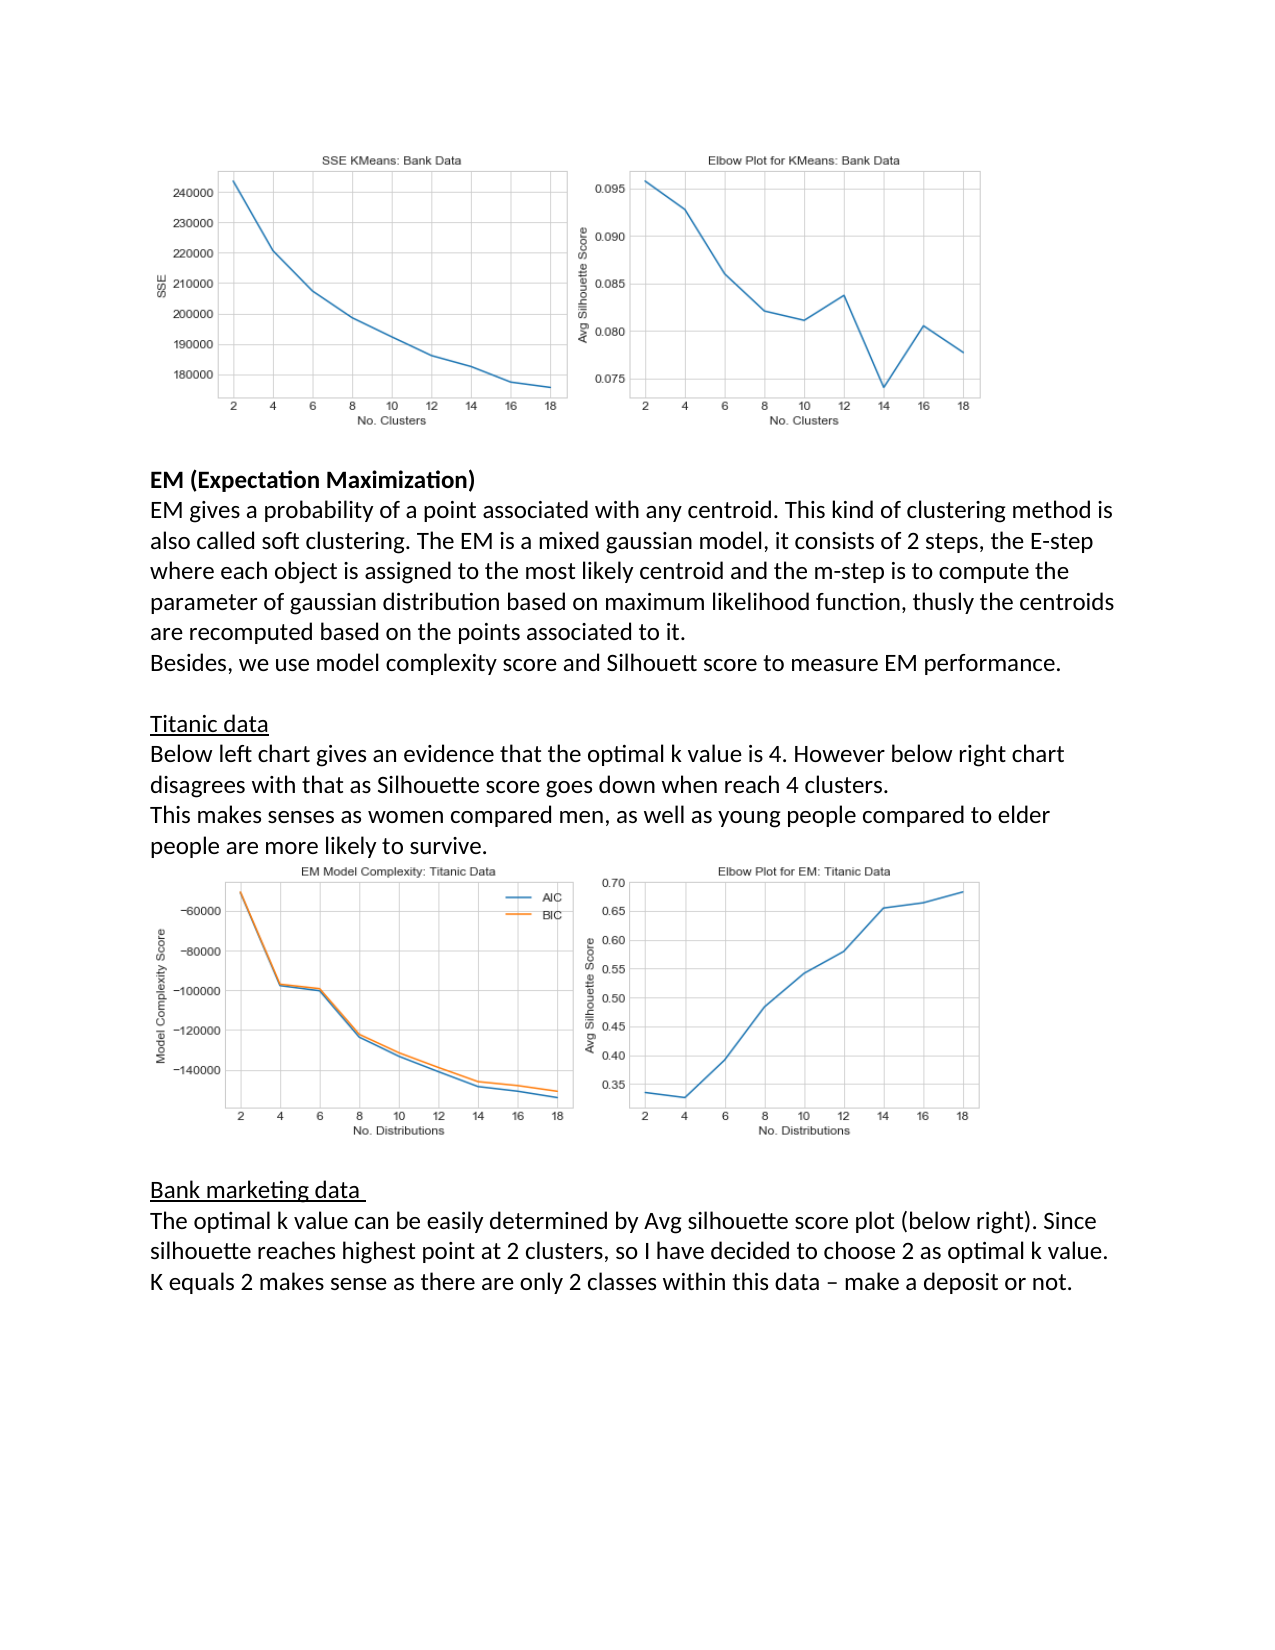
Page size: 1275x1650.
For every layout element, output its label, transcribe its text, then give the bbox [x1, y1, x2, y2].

text EM gives a probability of a point associated with any centroid. This kind of clustering method is also called soft clustering. The EM is a mixed gaussian model, it consists of 2 steps, the E-step where each object is assigned to the most likely centroid and the m-step is to compute the parameter of gaussian distribution based on maximum likelihood function, thusly the centroids are recomputed based on the points associated to it. [150, 494, 1125, 647]
text Below left chart gives an evidence that the optimal k value is 4. However below right chart disagrees with that as Silhouette score goes down when reach 4 clusters. [150, 738, 1125, 799]
text EM (Expectation Maximization) [150, 464, 1125, 494]
text Besides, we use model complexity score and Silhouett score to measure EM performance. [150, 647, 1125, 677]
text Bank marketing data [150, 1174, 1125, 1205]
text This makes senses as women compared men, as well as young people compared to elder people are more likely to survive. [150, 799, 1125, 861]
text The optimal k value can be easily determined by Avg silhouette score plot (below right). Since silhouette reaches highest point at 2 clusters, so I have decided to choose 2 as optimal k value. [150, 1205, 1125, 1266]
picture [150, 150, 986, 434]
picture [150, 860, 986, 1144]
text K equals 2 makes sense as there are only 2 classes within this data – make a deposit or not. [150, 1266, 1125, 1297]
text Titanic data [150, 708, 1125, 738]
